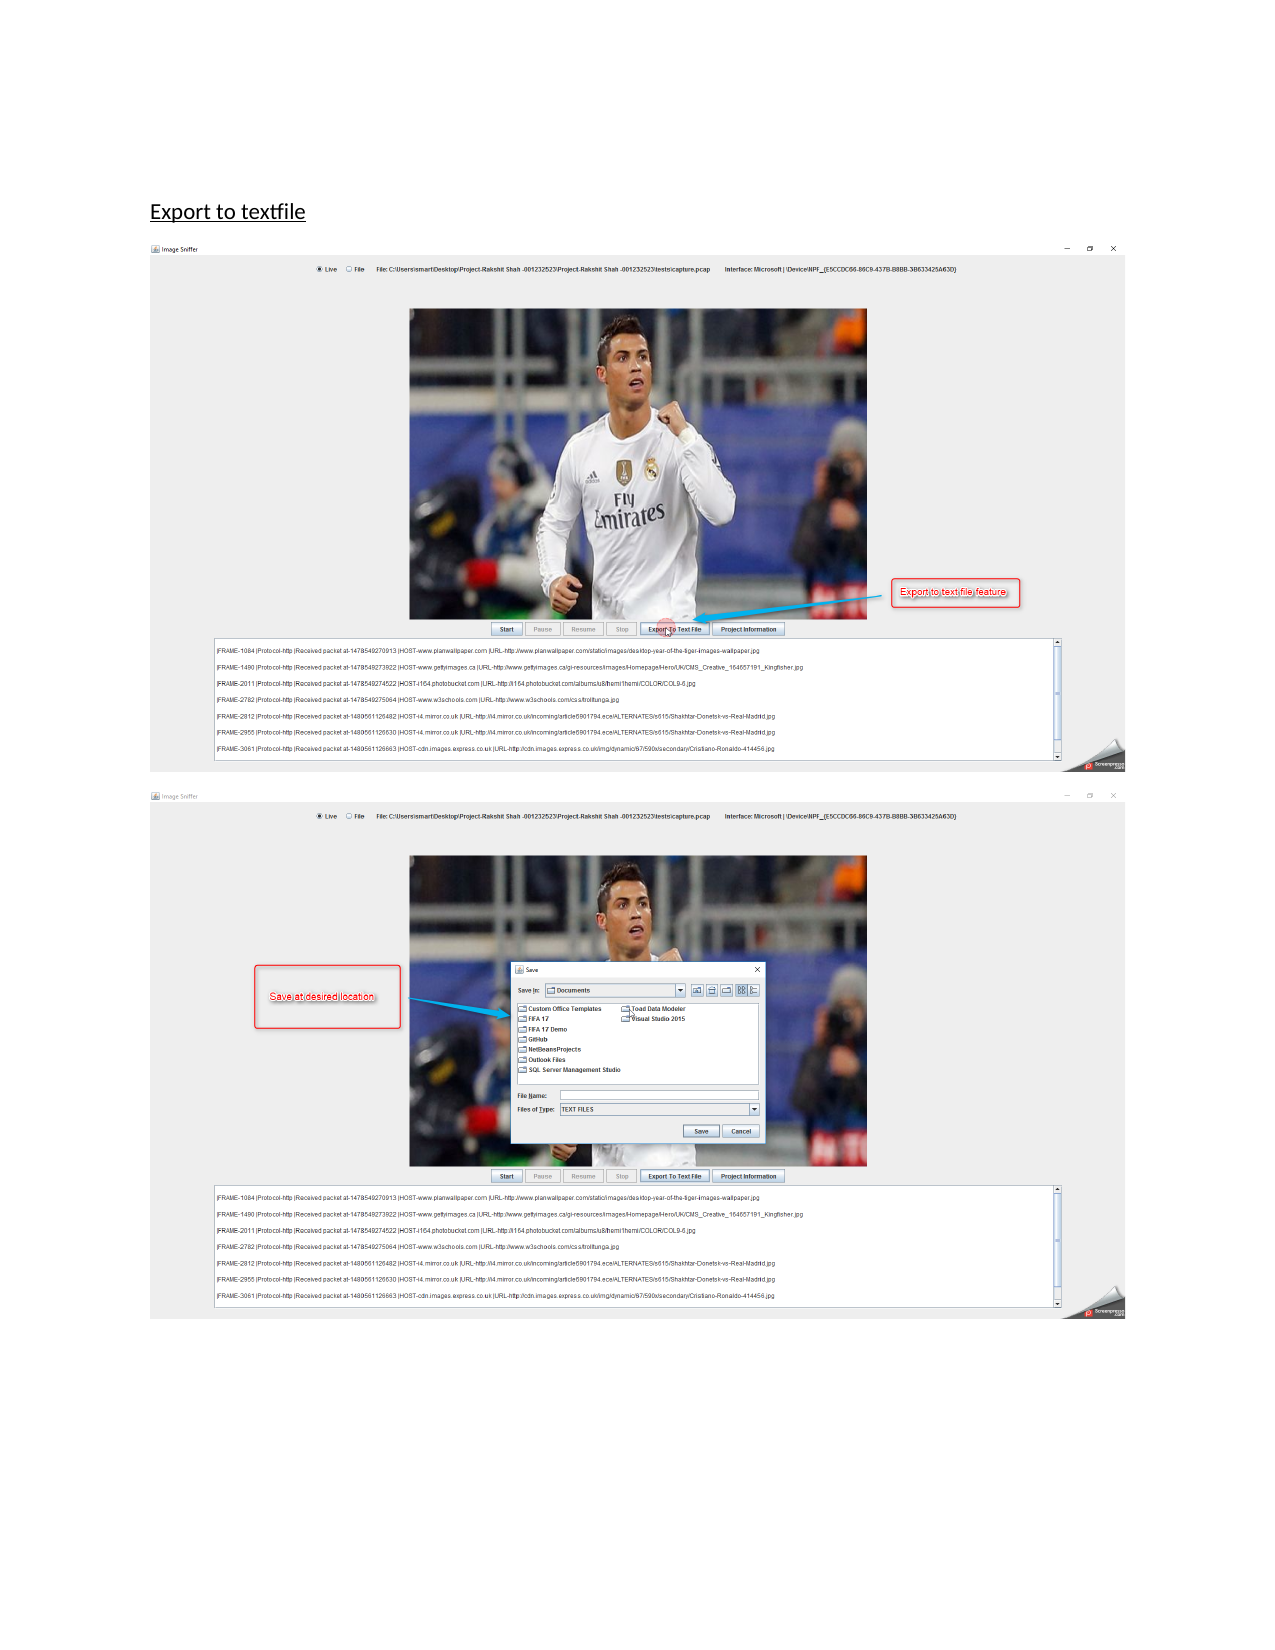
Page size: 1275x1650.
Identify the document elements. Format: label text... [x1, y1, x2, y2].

text Export to textfile [150, 197, 1125, 225]
picture [150, 790, 1125, 1319]
picture [150, 243, 1125, 772]
